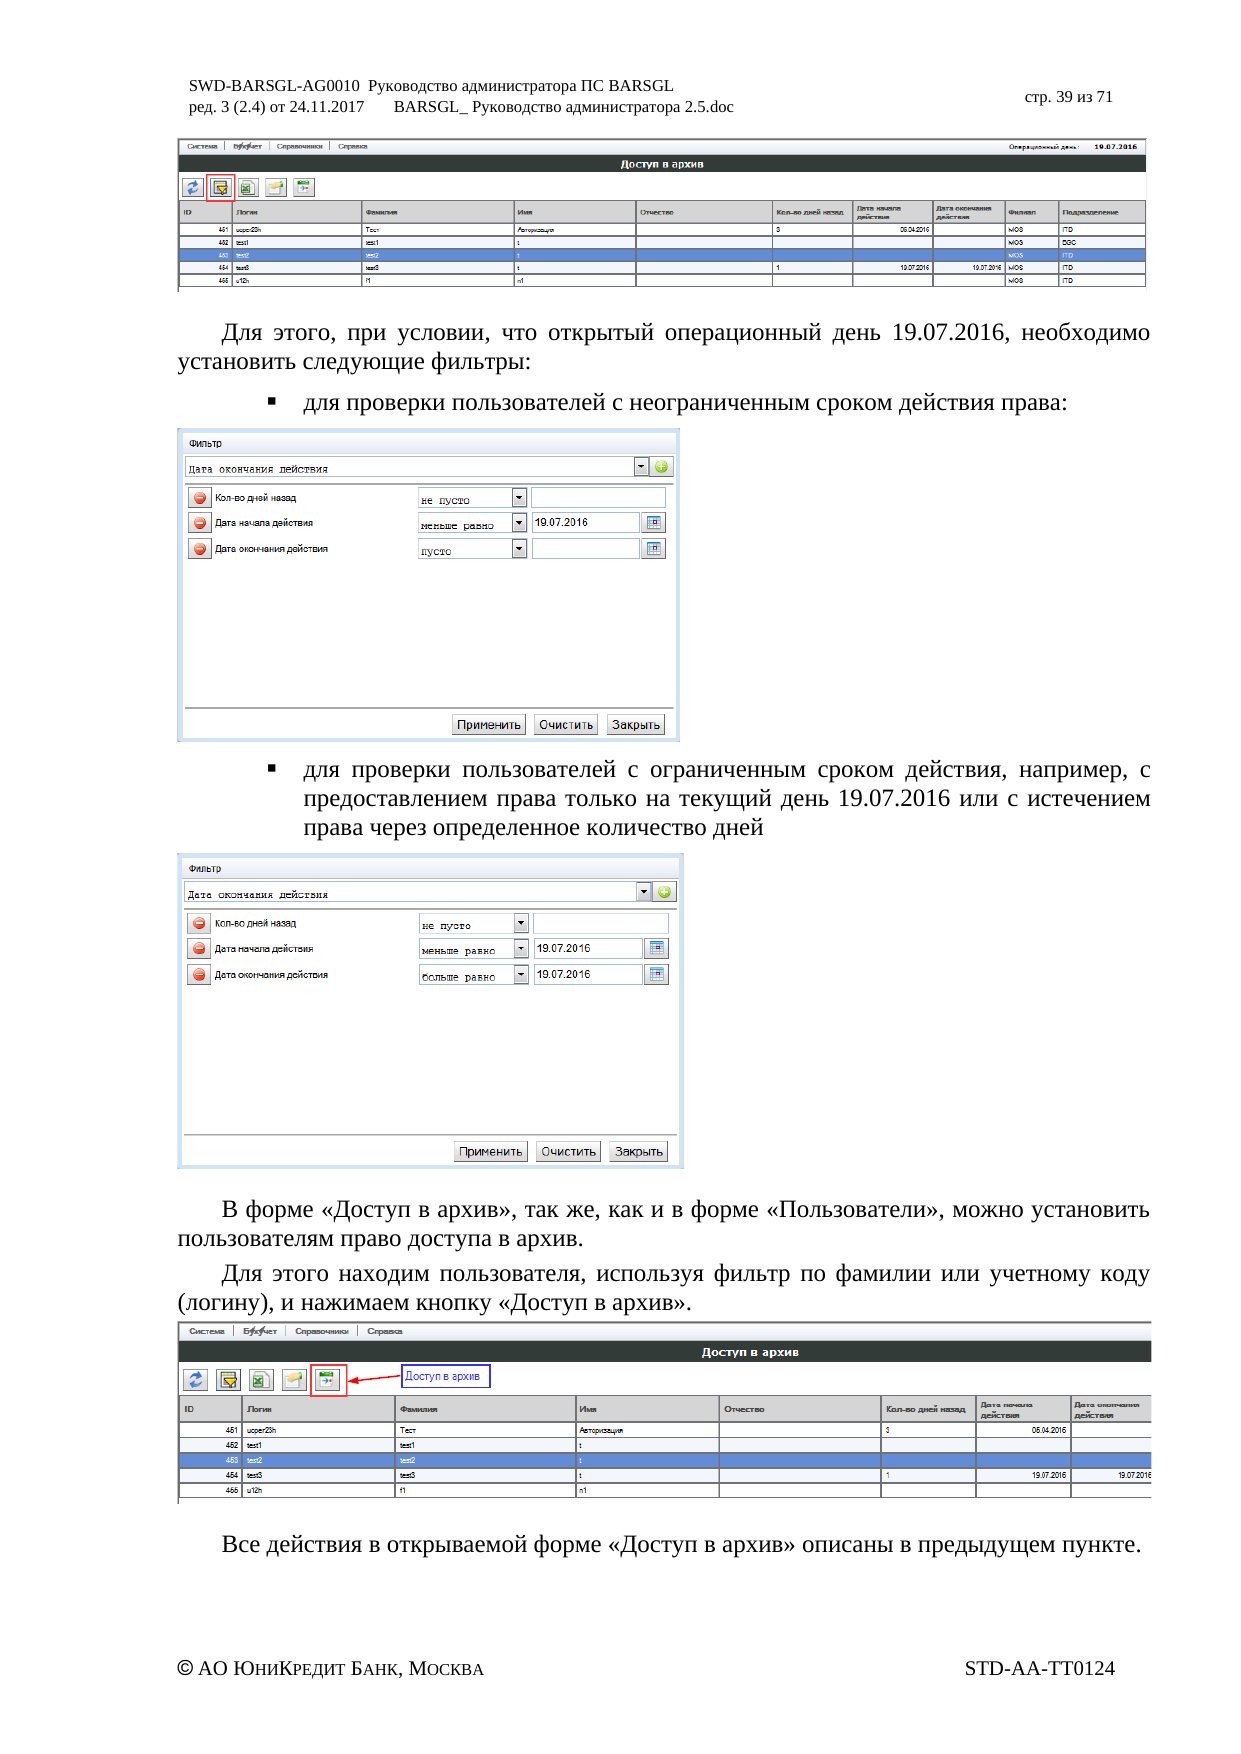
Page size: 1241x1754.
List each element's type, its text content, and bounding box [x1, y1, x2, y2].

picture [177, 853, 684, 1169]
list Для этого, при условии, что открытый операционный день 19.07.2016, необходимо установить следующие фильтры: [177, 317, 1152, 374]
list Для этого находим пользователя, используя фильтр по фамилии или учетному коду (логину), и нажимаем кнопку «Доступ в архив». [177, 1258, 1152, 1315]
picture [177, 137, 1148, 292]
picture [177, 1321, 1152, 1504]
list для проверки пользователей с ограниченным сроком действия, например, с предоставлением права только на текущий день 19.07.2016 или с истечением права через определенное количество дней [266, 754, 1152, 841]
picture [177, 428, 680, 742]
list для проверки пользователей с неограниченным сроком действия права: [266, 387, 1152, 416]
list Все действия в открываемой форме «Доступ в архив» описаны в предыдущем пункте. [177, 1529, 1152, 1557]
list В форме «Доступ в архив», так же, как и в форме «Пользователи», можно установить пользователям право доступа в архив. [177, 1194, 1152, 1252]
